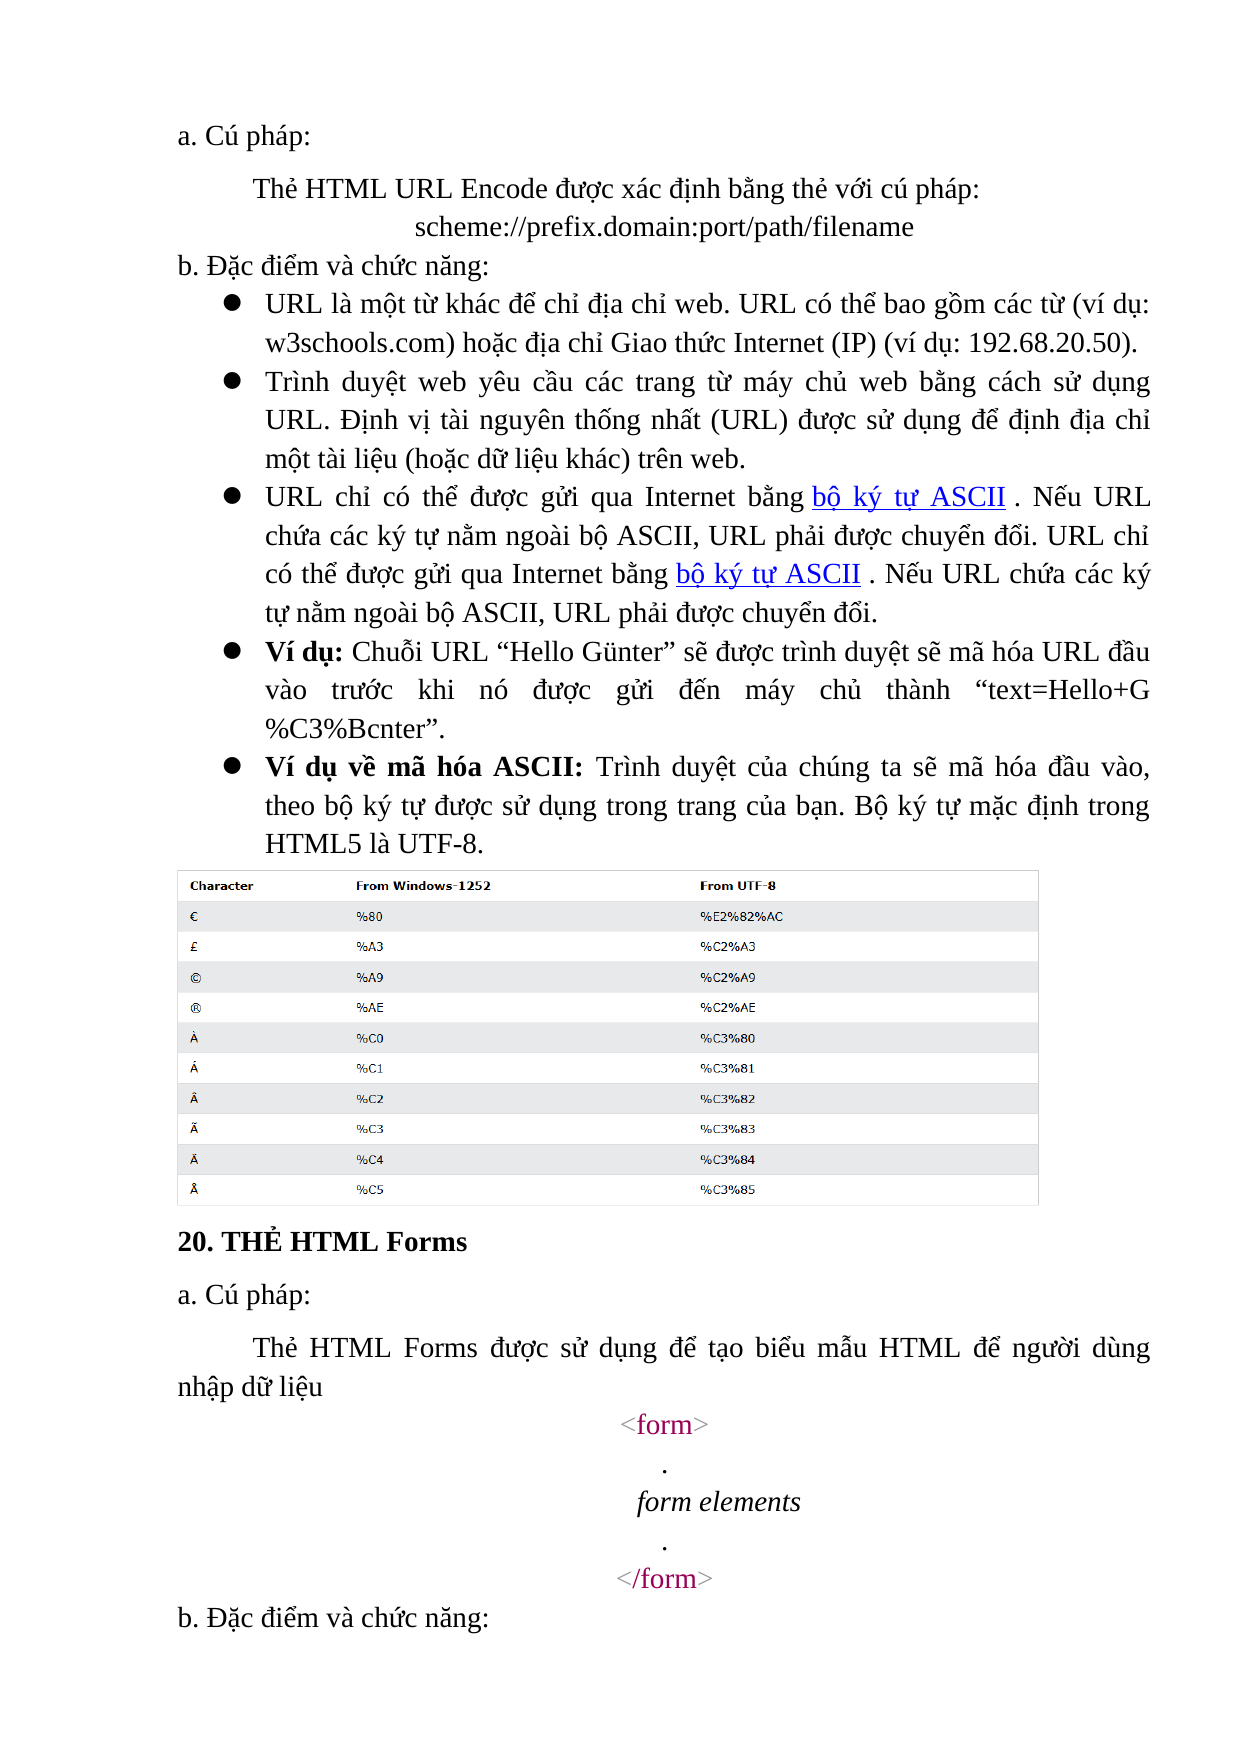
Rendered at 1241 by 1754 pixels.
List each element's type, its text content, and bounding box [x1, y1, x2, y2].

text a. Cú pháp: [177, 118, 1152, 152]
list Ví dụ về mã hóa ASCII: Trình duyệt của chúng ta sẽ mã hóa đầu vào, theo bộ ký tự được sử dụng trong trang của bạn. Bộ ký tự mặc định trong HTML5 là UTF-8. [221, 749, 1152, 860]
text scheme://prefix.domain:port/path/filename [177, 209, 1152, 243]
list URL là một từ khác để chỉ địa chỉ web. URL có thể bao gồm các từ (ví dụ: w3schools.com) hoặc địa chỉ Giao thức Internet (IP) (ví dụ: 192.68.20.50). [221, 287, 1152, 359]
text Thẻ HTML URL Encode được xác định bằng thẻ với cú pháp: [177, 171, 1152, 204]
list Trình duyệt web yêu cầu các trang từ máy chủ web bằng cách sử dụng URL. Định vị tài nguyên thống nhất (URL) được sử dụng để định địa chỉ một tài liệu (hoặc dữ liệu khác) trên web. [221, 364, 1152, 474]
picture [177, 865, 1048, 1206]
text <form> . form elements . </form> [177, 1407, 1152, 1595]
text b. Đặc điểm và chức năng: [177, 248, 1152, 282]
list Ví dụ: Chuỗi URL “Hello Günter” sẽ được trình duyệt sẽ mã hóa URL đầu vào trước khi nó được gửi đến máy chủ thành “text=Hello+G%C3%Bcnter”. [221, 634, 1152, 744]
text a. Cú pháp: [177, 1277, 1152, 1311]
list URL chỉ có thể được gửi qua Internet bằng bộ ký tự ASCII . Nếu URL chứa các ký tự nằm ngoài bộ ASCII, URL phải được chuyển đổi. URL chỉ có thể được gửi qua Internet bằng bộ ký tự ASCII . Nếu URL chứa các ký tự nằm ngoài bộ ASCII, URL phải được chuyển đổi. [221, 479, 1152, 629]
text 20. THẺ HTML Forms [177, 1224, 1152, 1258]
text Thẻ HTML Forms được sử dụng để tạo biểu mẫu HTML để người dùng nhập dữ liệu [177, 1330, 1152, 1402]
text b. Đặc điểm và chức năng: [177, 1600, 1152, 1633]
